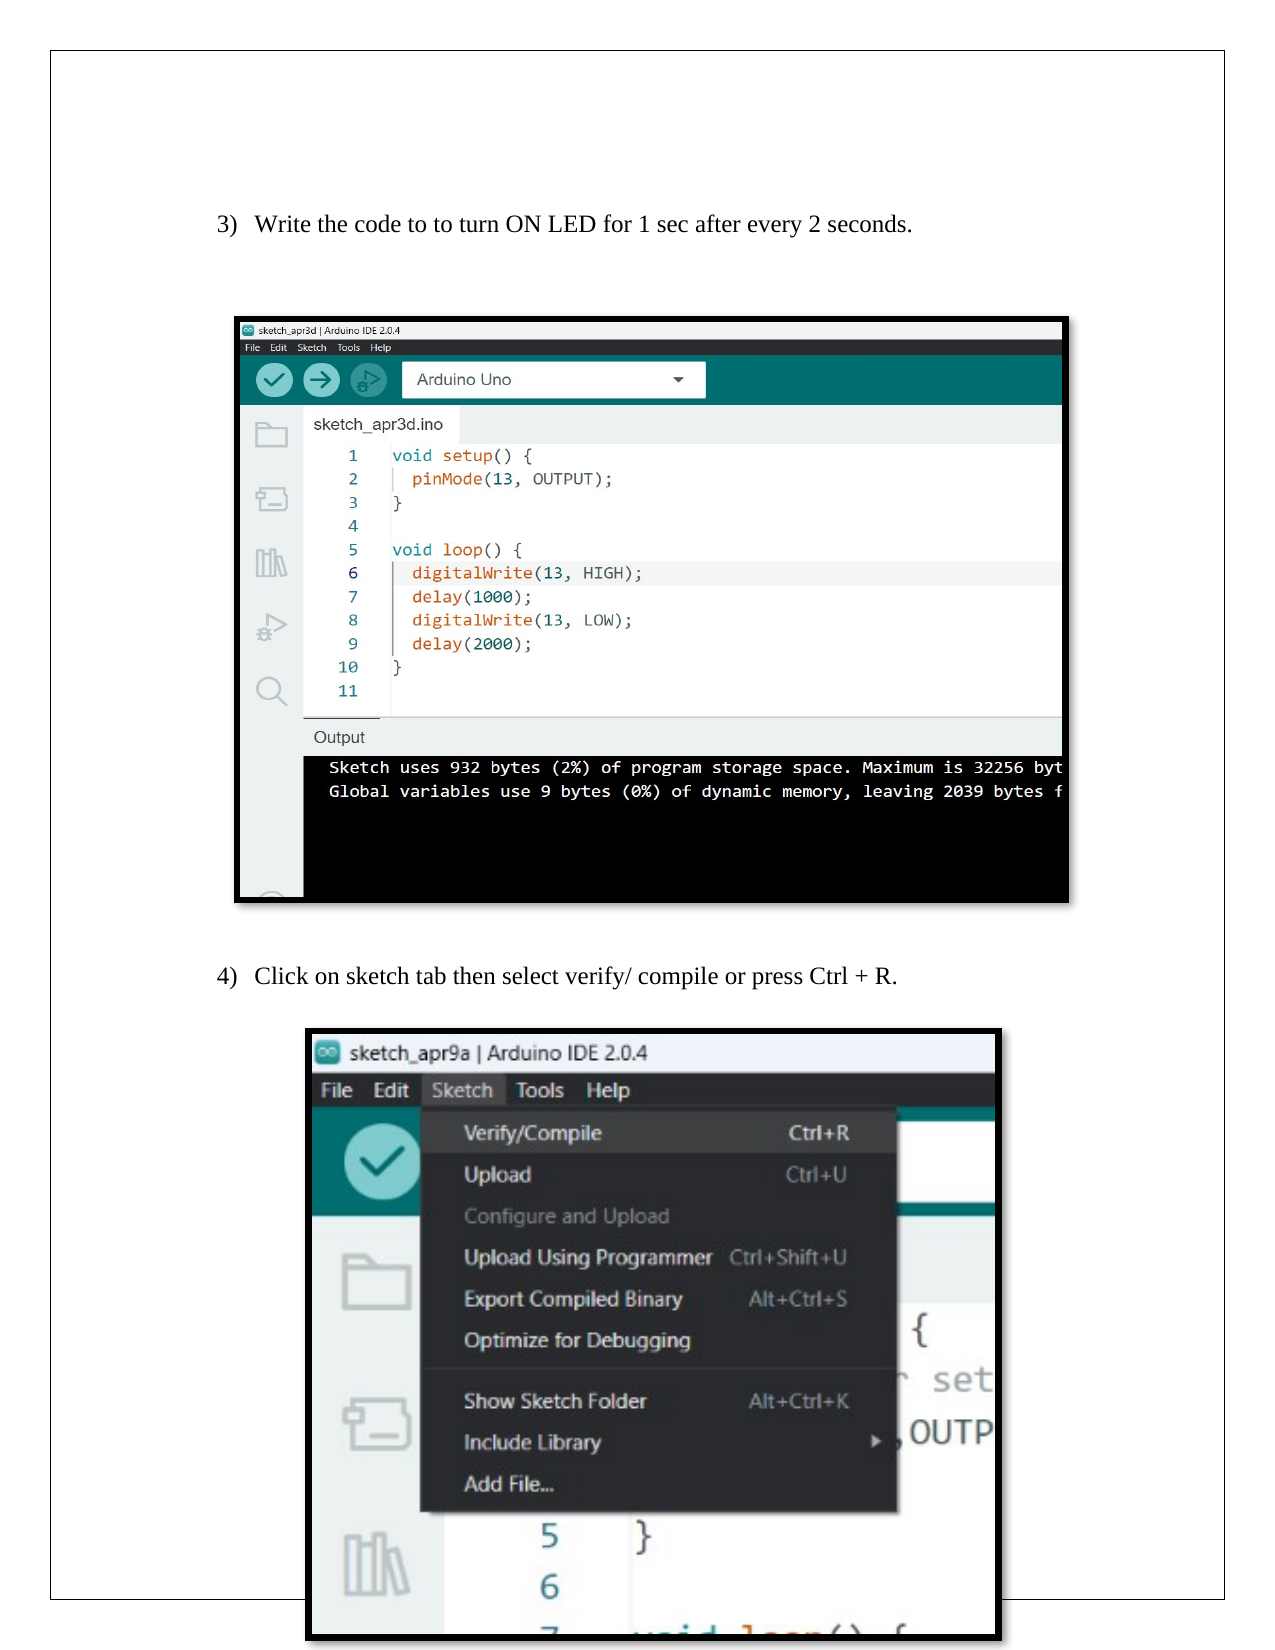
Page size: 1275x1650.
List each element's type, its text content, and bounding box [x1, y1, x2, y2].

picture [312, 1034, 995, 1634]
list Click on sketch tab then select verify/ compile or press Ctrl + R. [217, 954, 1122, 992]
picture [240, 322, 1062, 897]
list Write the code to to turn ON LED for 1 sec after every 2 seconds. [217, 209, 1122, 238]
